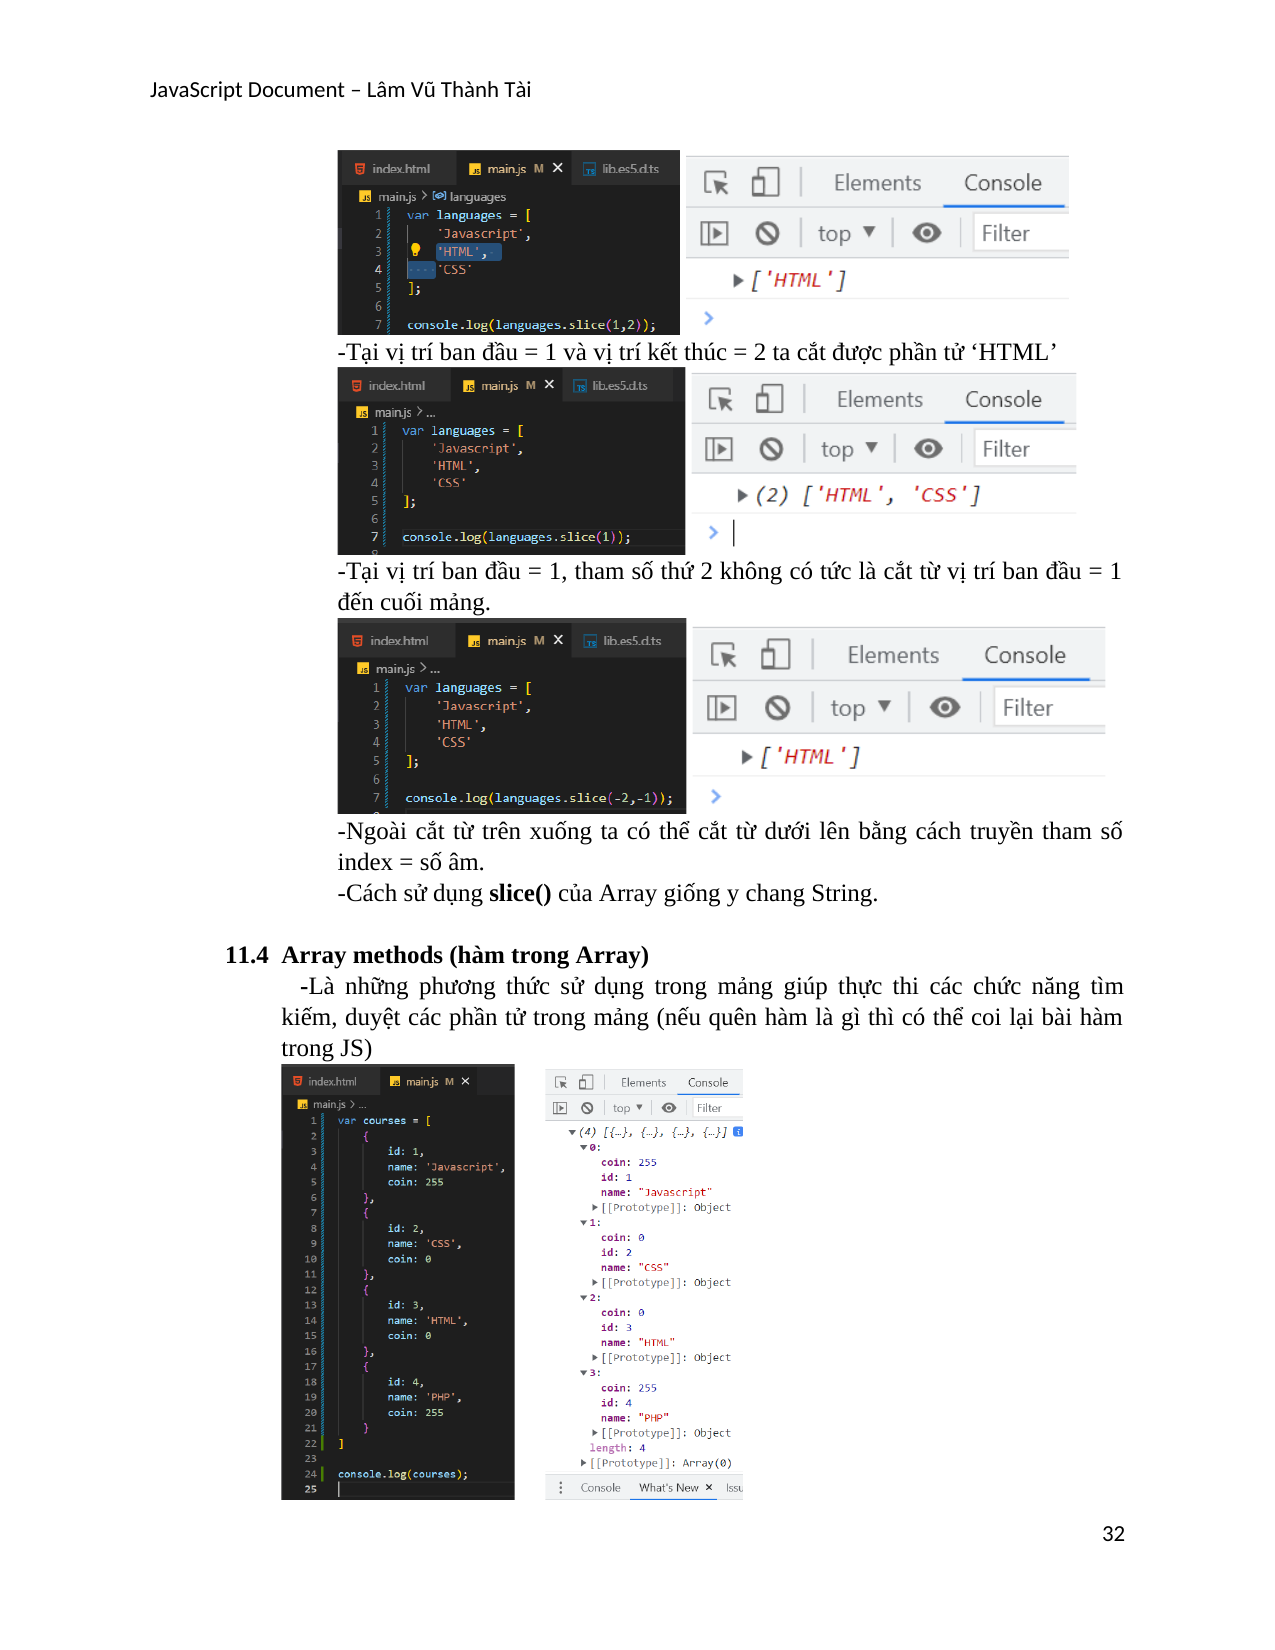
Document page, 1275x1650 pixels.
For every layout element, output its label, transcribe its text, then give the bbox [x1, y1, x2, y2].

picture [691, 367, 1077, 555]
picture [337, 150, 680, 335]
list -Tại vị trí ban đầu = 1 và vị trí kết thúc = 2 ta cắt được phần tử ‘HTML’ [337, 337, 1125, 365]
list -Cách sử dụng slice() của Array giống y chang String. [337, 878, 1125, 907]
list -Là những phương thức sử dụng trong mảng giúp thực thi các chức năng tìm kiếm, duyệt các phần tử trong mảng (nếu quên hàm là gì thì có thể coi lại bài hàm trong JS) [281, 971, 1125, 1062]
picture [692, 619, 1106, 814]
picture [686, 152, 1069, 335]
picture [281, 1064, 515, 1500]
list Array methods (hàm trong Array) [225, 940, 1125, 969]
list -Tại vị trí ban đầu = 1, tham số thứ 2 không có tức là cắt từ vị trí ban đầu = 1 đến cuối mảng. [337, 556, 1125, 616]
picture [545, 1067, 743, 1500]
list -Ngoài cắt từ trên xuống ta có thể cắt từ dưới lên bằng cách truyền tham số index = số âm. [337, 816, 1125, 876]
picture [337, 367, 686, 555]
picture [337, 618, 687, 814]
